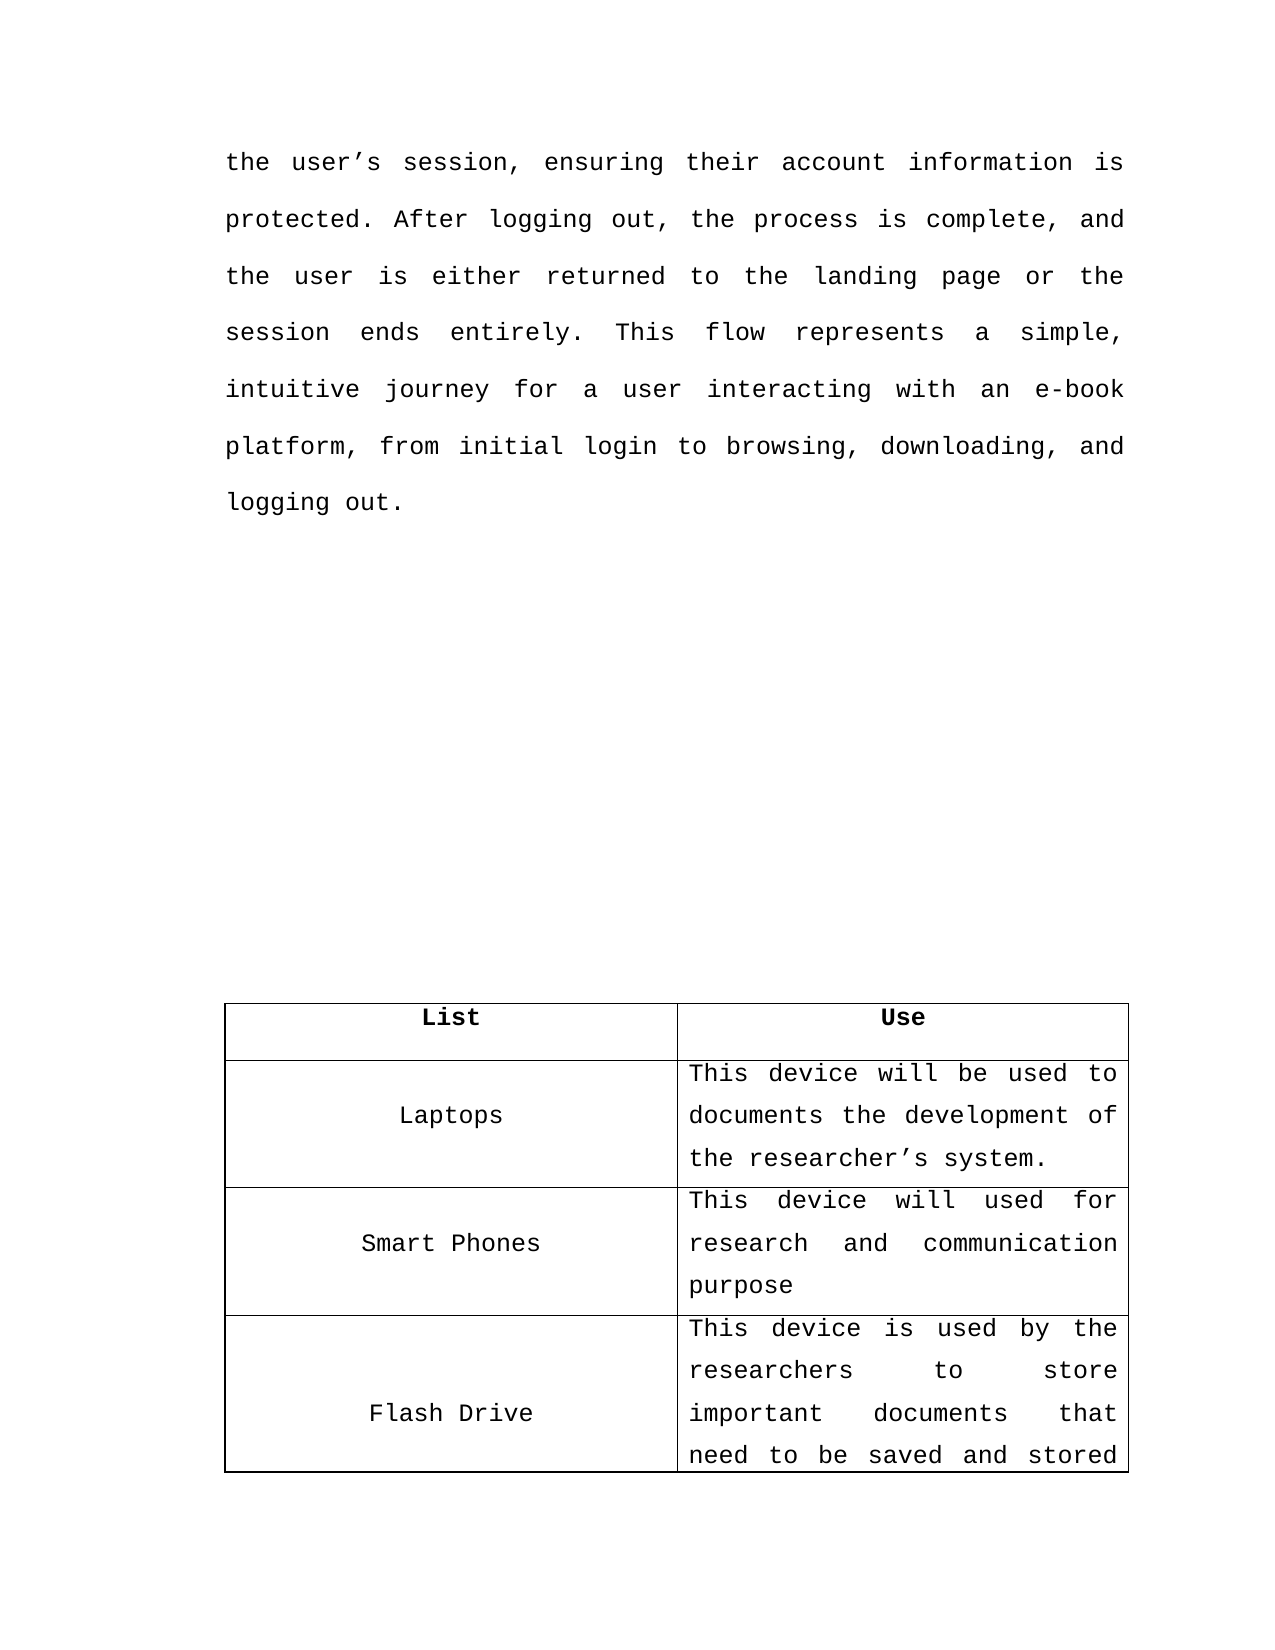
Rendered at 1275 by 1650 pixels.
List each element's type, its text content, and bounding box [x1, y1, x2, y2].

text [225, 150, 1125, 518]
table_cell Smart Phones [226, 1188, 677, 1314]
table_cell This device will used for research and communication purpose [678, 1188, 1128, 1314]
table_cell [678, 1316, 1128, 1471]
table_cell Flash Drive [226, 1316, 677, 1471]
table_cell Laptops [226, 1061, 677, 1187]
table_header Use [678, 1004, 1128, 1059]
table_header List [226, 1004, 677, 1059]
table_cell This device will be used to documents the development of the researcher’s system. [678, 1061, 1128, 1187]
